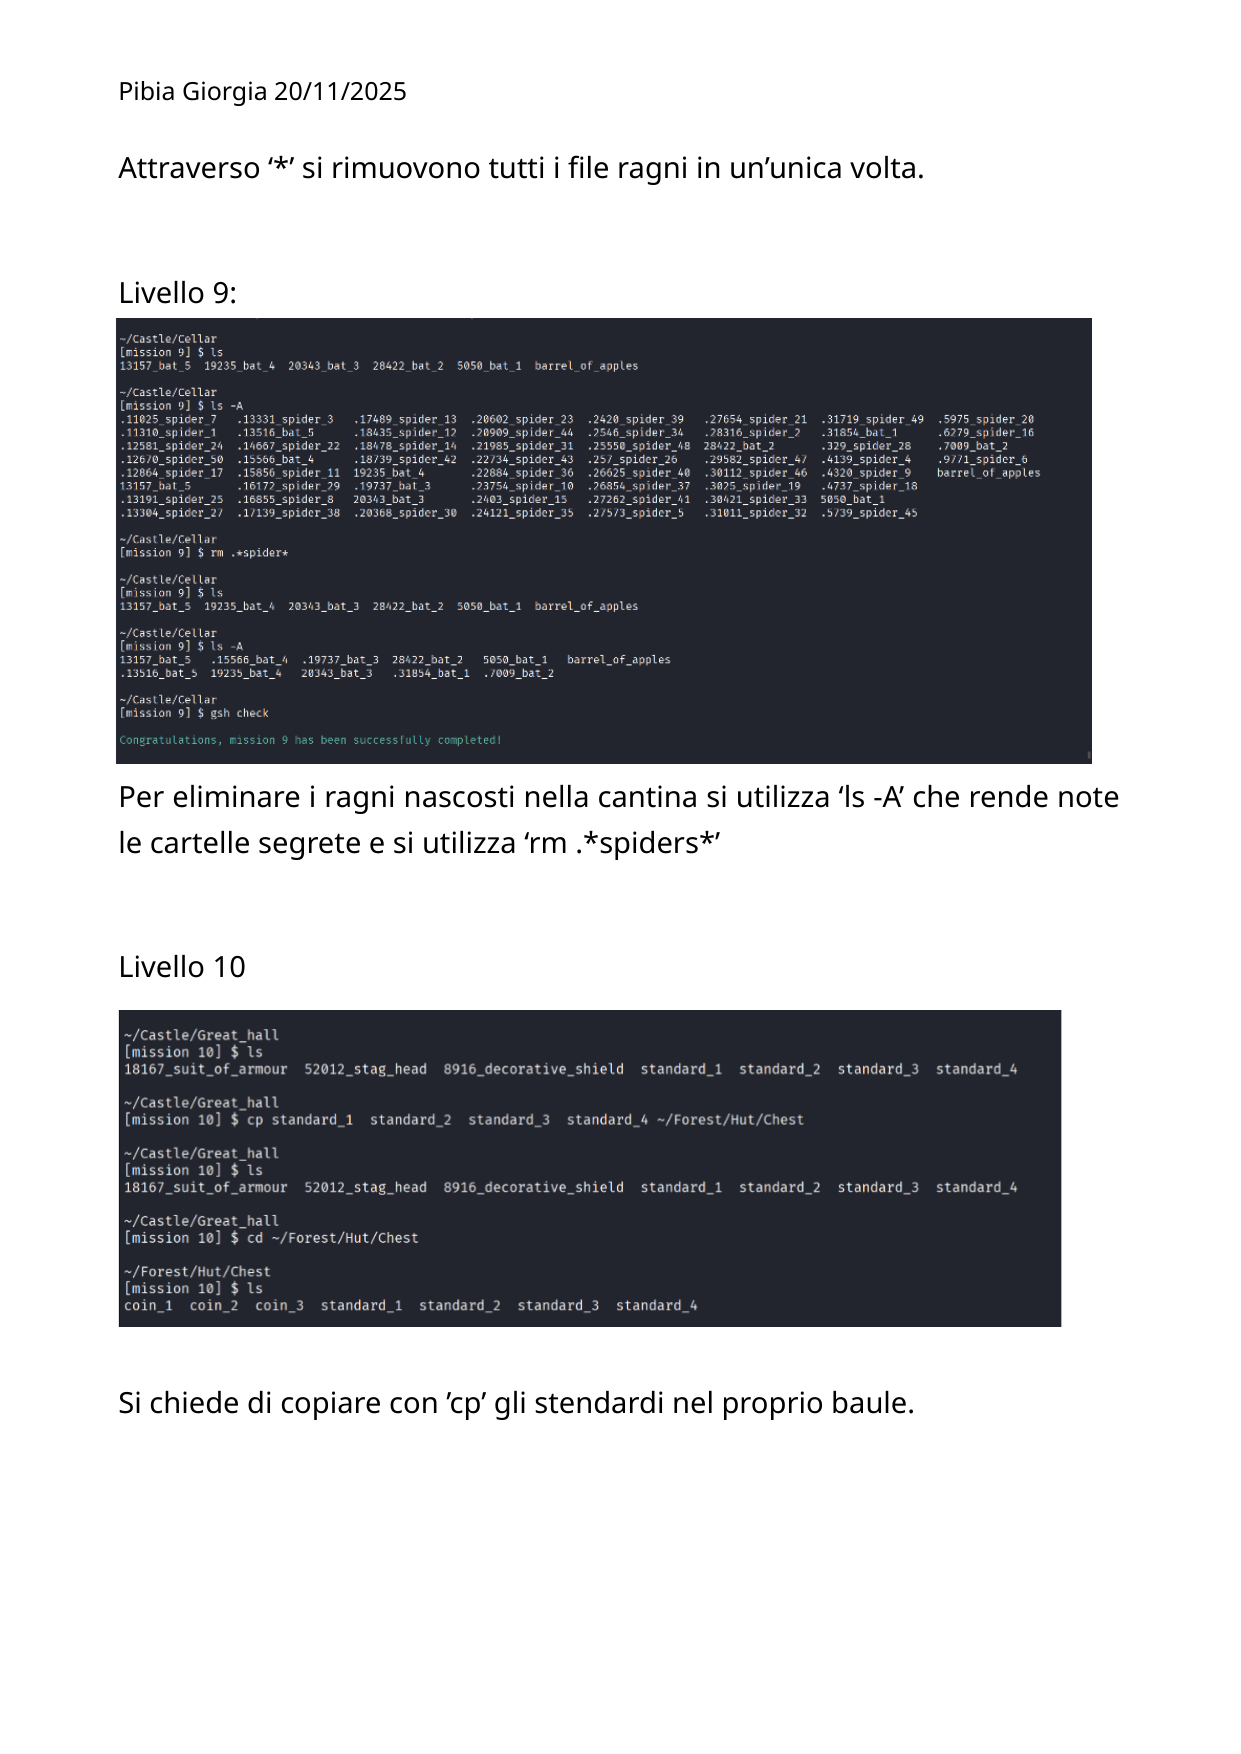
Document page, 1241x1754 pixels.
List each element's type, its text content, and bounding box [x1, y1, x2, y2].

picture [115, 318, 1092, 764]
picture [118, 1010, 1062, 1327]
text Livello 9: [118, 272, 1122, 312]
text Si chiede di copiare con ’cp’ gli stendardi nel proprio baule. [118, 1383, 1122, 1422]
text Attraverso ‘*’ si rimuovono tutti i file ragni in un’unica volta. [118, 148, 1122, 187]
text Livello 10 [118, 947, 1122, 986]
